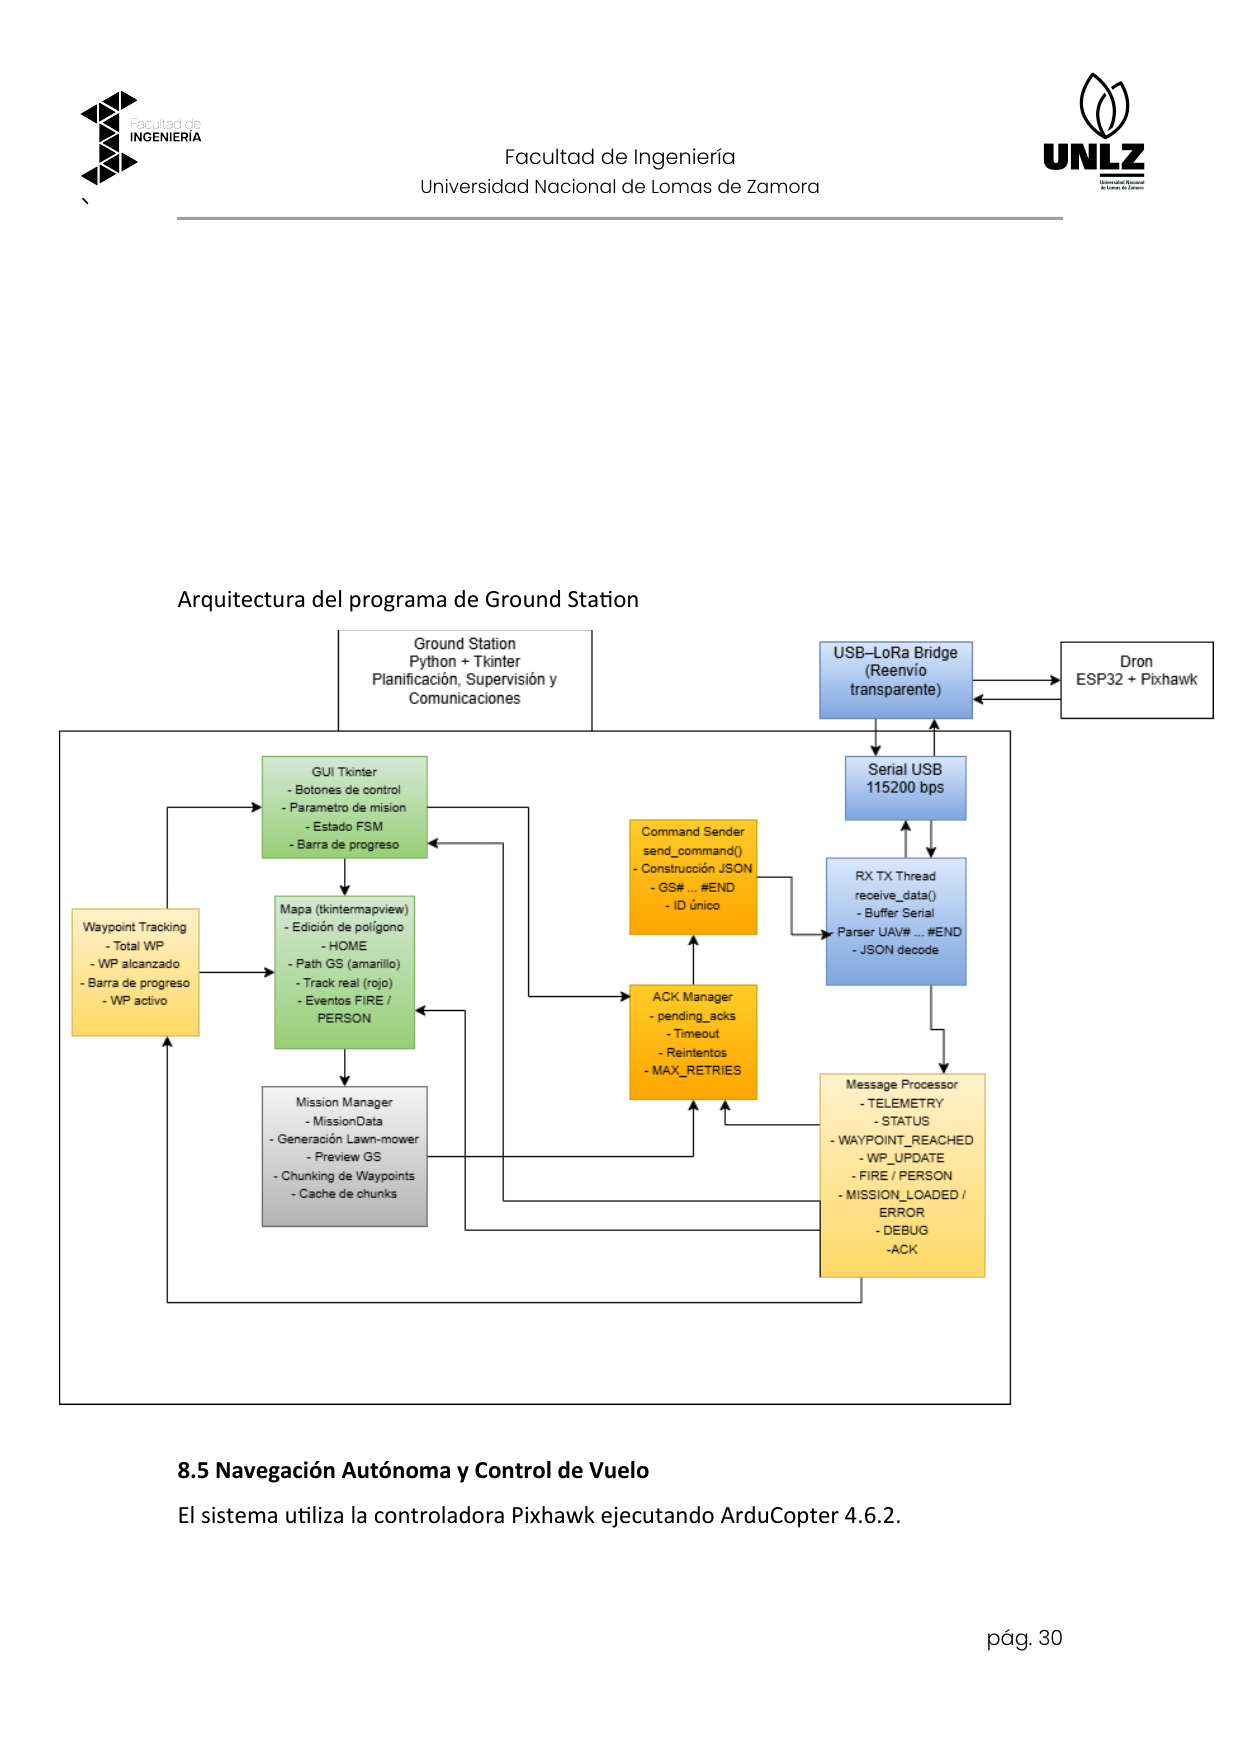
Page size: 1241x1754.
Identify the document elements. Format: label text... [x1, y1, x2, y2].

picture [59, 630, 1214, 1405]
text El sistema utiliza la controladora Pixhawk ejecutando ArduCopter 4.6.2. [177, 1499, 1063, 1530]
picture [60, 76, 214, 196]
subtitle 8.5 Navegación Autónoma y Control de Vuelo [177, 1454, 1063, 1485]
text Arquitectura del programa de Ground Station [177, 583, 1063, 613]
picture [1029, 66, 1159, 196]
